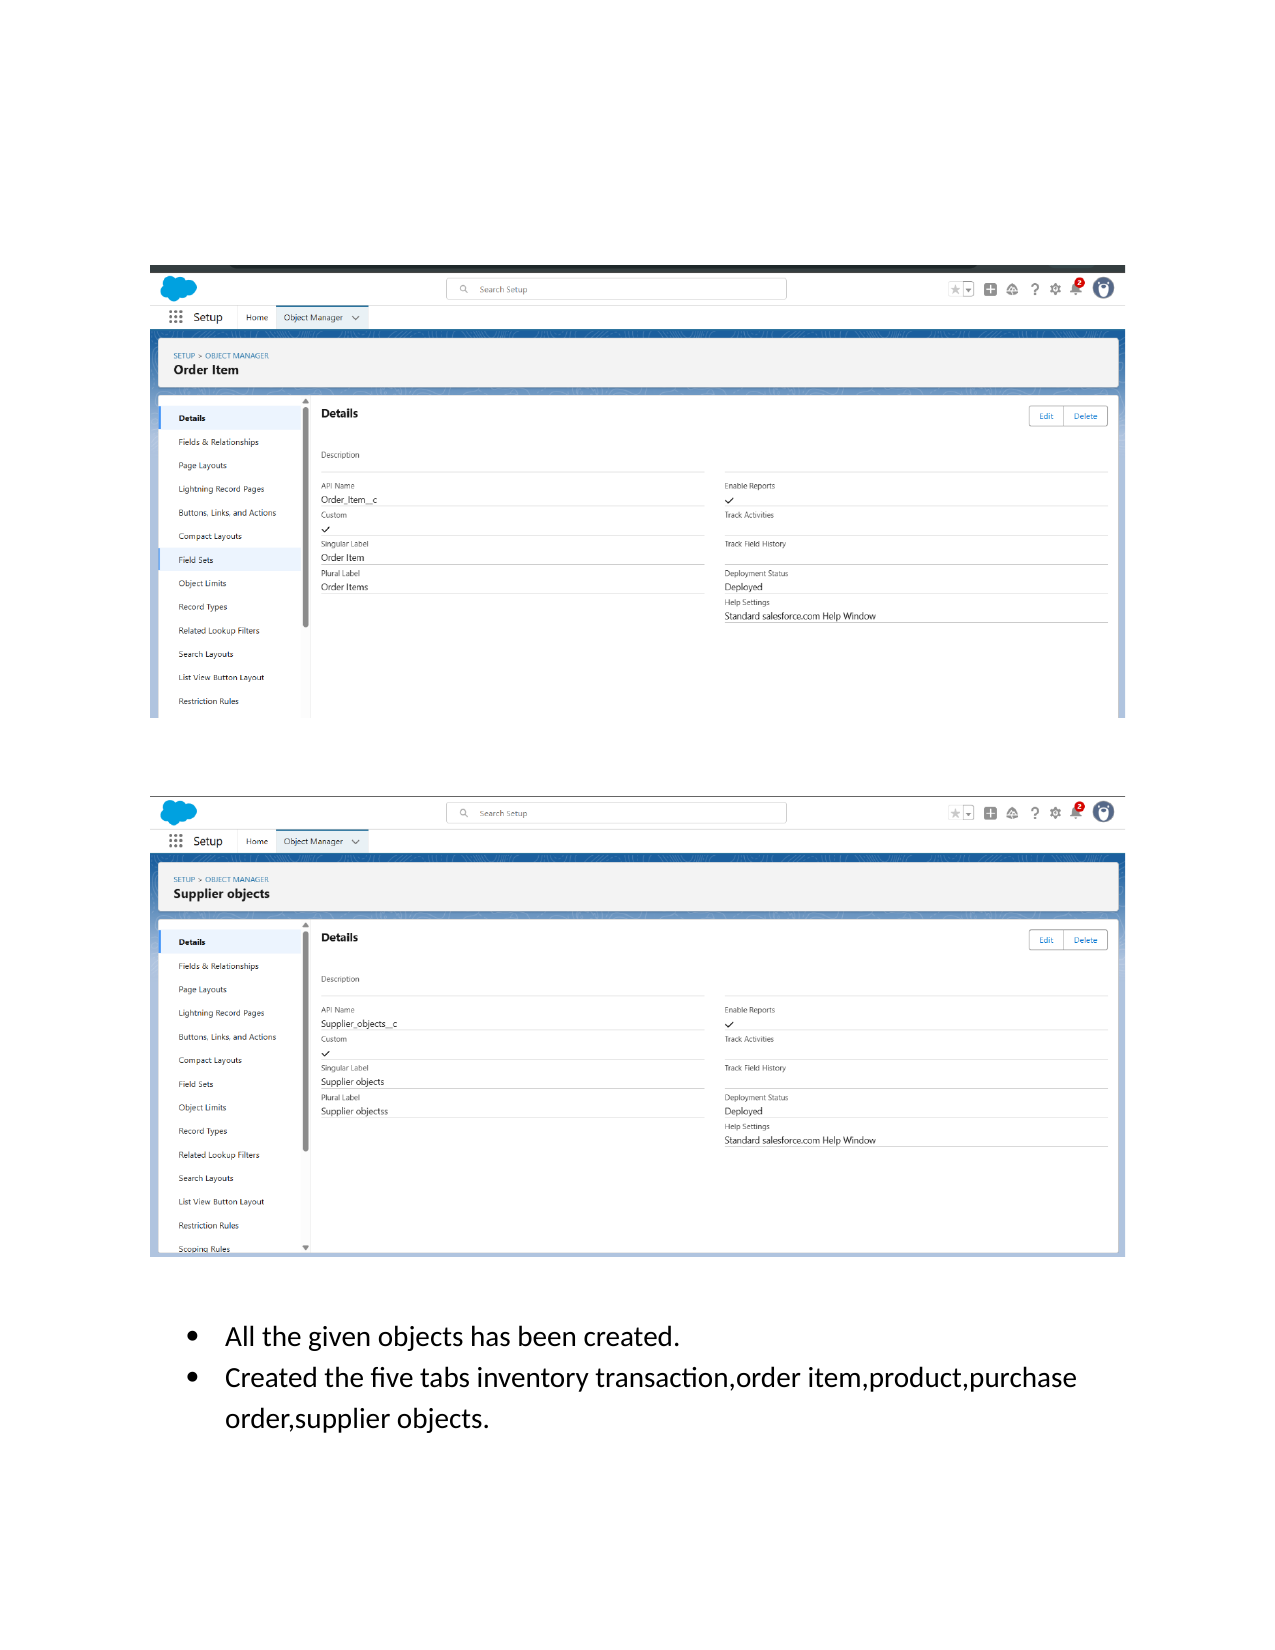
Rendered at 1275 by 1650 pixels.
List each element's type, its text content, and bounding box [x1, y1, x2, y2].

picture [150, 265, 1125, 718]
picture [150, 796, 1125, 1257]
list All the given objects has been created. [187, 1318, 1125, 1354]
list Created the five tabs inventory transaction,order item,product,purchase order,supplier objects. [187, 1359, 1125, 1436]
